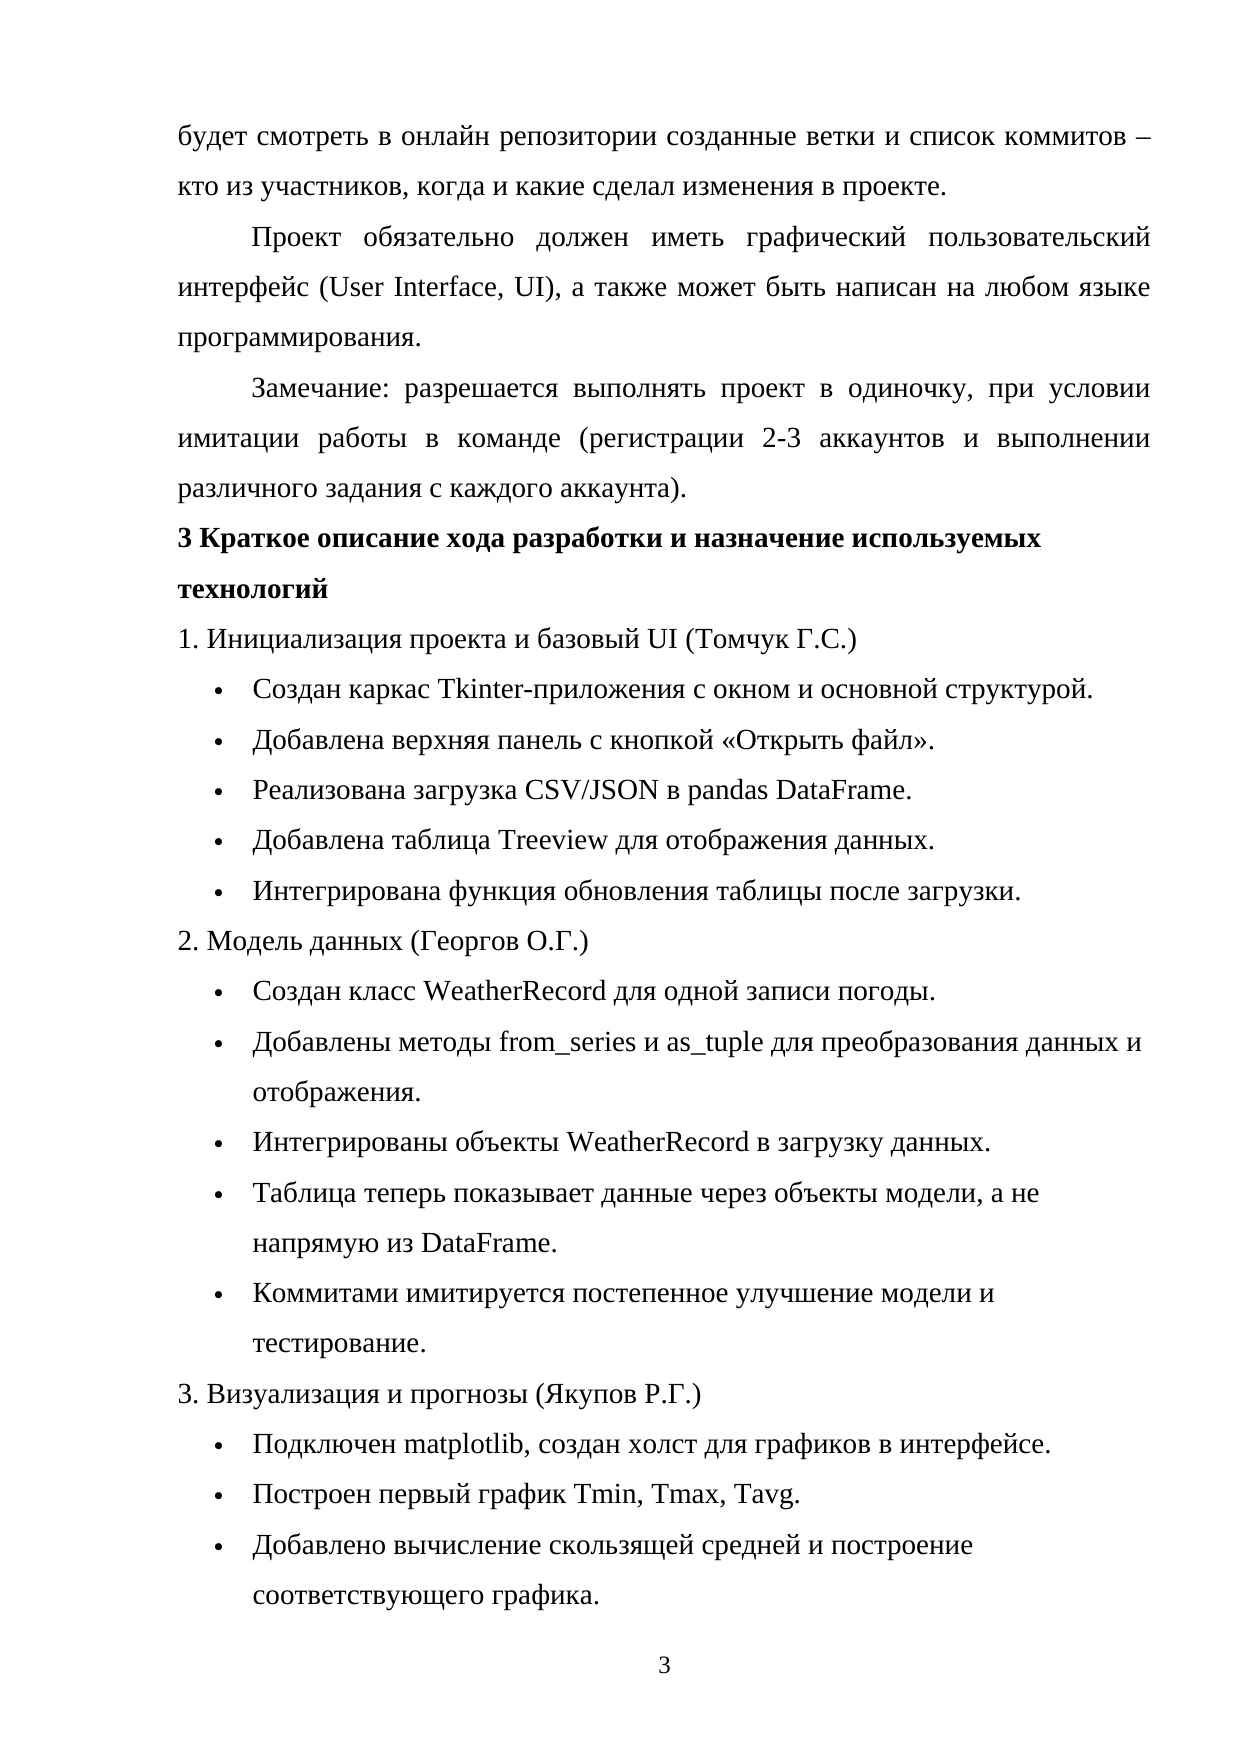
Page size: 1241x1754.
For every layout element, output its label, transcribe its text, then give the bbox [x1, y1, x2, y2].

list Построен первый график Tmin, Tmax, Tavg. [215, 1477, 1152, 1510]
text Замечание: разрешается выполнять проект в одиночку, при условии имитации работы в команде (регистрации 2-3 аккаунтов и выполнении различного задания с каждого аккаунта). [177, 370, 1152, 504]
list Коммитами имитируется постепенное улучшение модели и тестирование. [215, 1275, 1152, 1359]
list Добавлено вычисление скользящей средней и построение соответствующего графика. [215, 1527, 1152, 1611]
text Проект обязательно должен иметь графический пользовательский интерфейс (User Interface, UI), а также может быть написан на любом языке программирования. [177, 219, 1152, 353]
text 2. Модель данных (Георгов О.Г.) [177, 923, 1152, 957]
list Подключен matplotlib, создан холст для графиков в интерфейсе. [215, 1426, 1152, 1460]
list Добавлены методы from_series и as_tuple для преобразования данных и отображения. [215, 1024, 1152, 1108]
list Добавлена таблица Treeview для отображения данных. [215, 822, 1152, 856]
list Создан класс WeatherRecord для одной записи погоды. [215, 973, 1152, 1007]
list Краткое описание хода разработки и назначение используемых технологий [177, 521, 1152, 604]
list Добавлена верхняя панель с кнопкой «Открыть файл». [215, 722, 1152, 755]
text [177, 118, 1152, 202]
list Интегрированы объекты WeatherRecord в загрузку данных. [215, 1124, 1152, 1158]
list Интегрирована функция обновления таблицы после загрузки. [215, 873, 1152, 906]
text 1. Инициализация проекта и базовый UI (Томчук Г.С.) [177, 621, 1152, 655]
list Создан каркас Tkinter-приложения с окном и основной структурой. [215, 672, 1152, 705]
list Таблица теперь показывает данные через объекты модели, а не напрямую из DataFrame. [215, 1175, 1152, 1258]
text 3. Визуализация и прогнозы (Якупов Р.Г.) [177, 1376, 1152, 1409]
list Реализована загрузка CSV/JSON в pandas DataFrame. [215, 772, 1152, 806]
